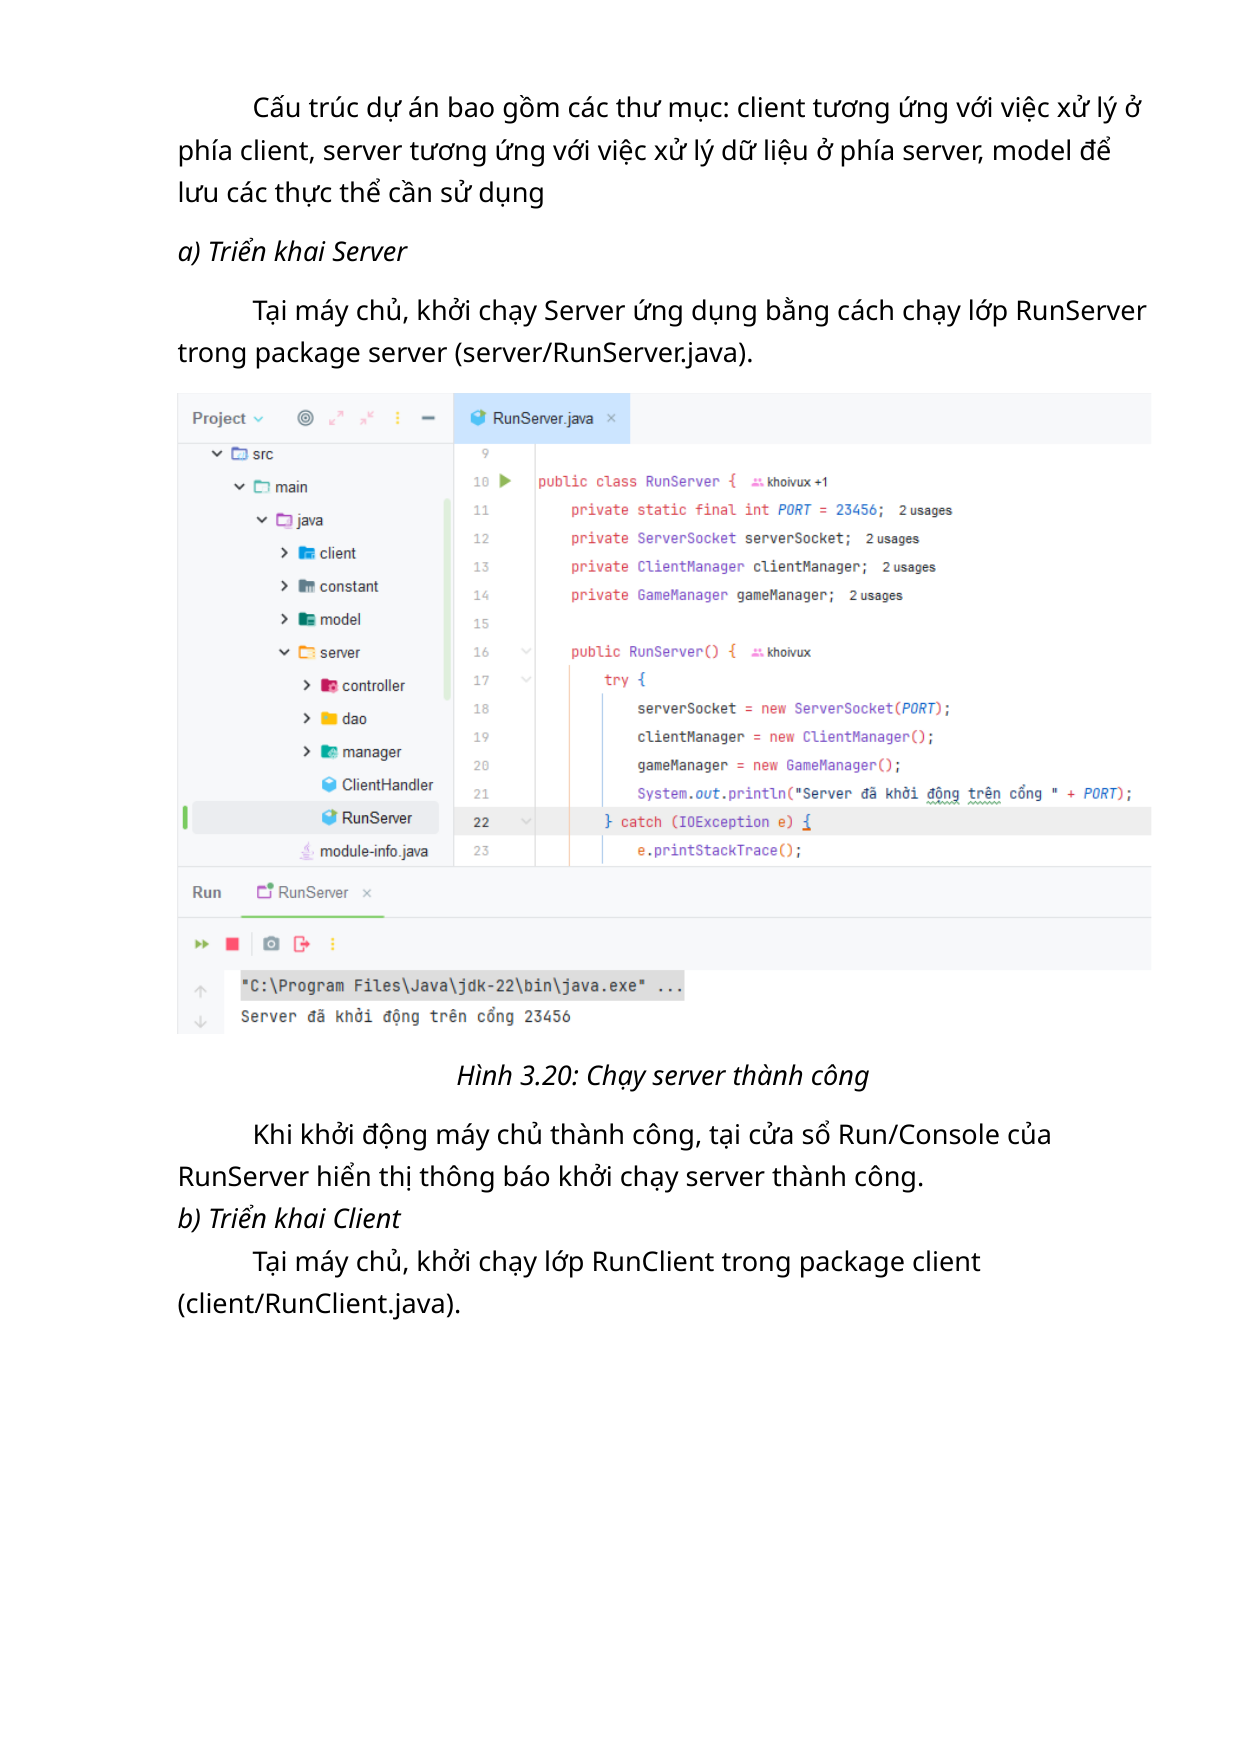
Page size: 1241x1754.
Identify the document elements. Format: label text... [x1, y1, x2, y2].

text Tại máy chủ, khởi chạy lớp RunClient trong package client (client/RunClient.java). [177, 1242, 1152, 1322]
text b) Triển khai Client [177, 1200, 1152, 1237]
picture [177, 393, 1152, 1034]
text Khi khởi động máy chủ thành công, tại cửa sổ Run/Console của RunServer hiển thị thông báo khởi chạy server thành công. [177, 1115, 1152, 1194]
text Cấu trúc dự án bao gồm các thư mục: client tương ứng với việc xử lý ở phía client, server tương ứng với việc xử lý dữ liệu ở phía server, model để lưu các thực thể cần sử dụng [177, 89, 1152, 210]
text a) Triển khai Server [177, 232, 1152, 269]
text Tại máy chủ, khởi chạy Server ứng dụng bằng cách chạy lớp RunServer trong package server (server/RunServer.java). [177, 292, 1152, 371]
